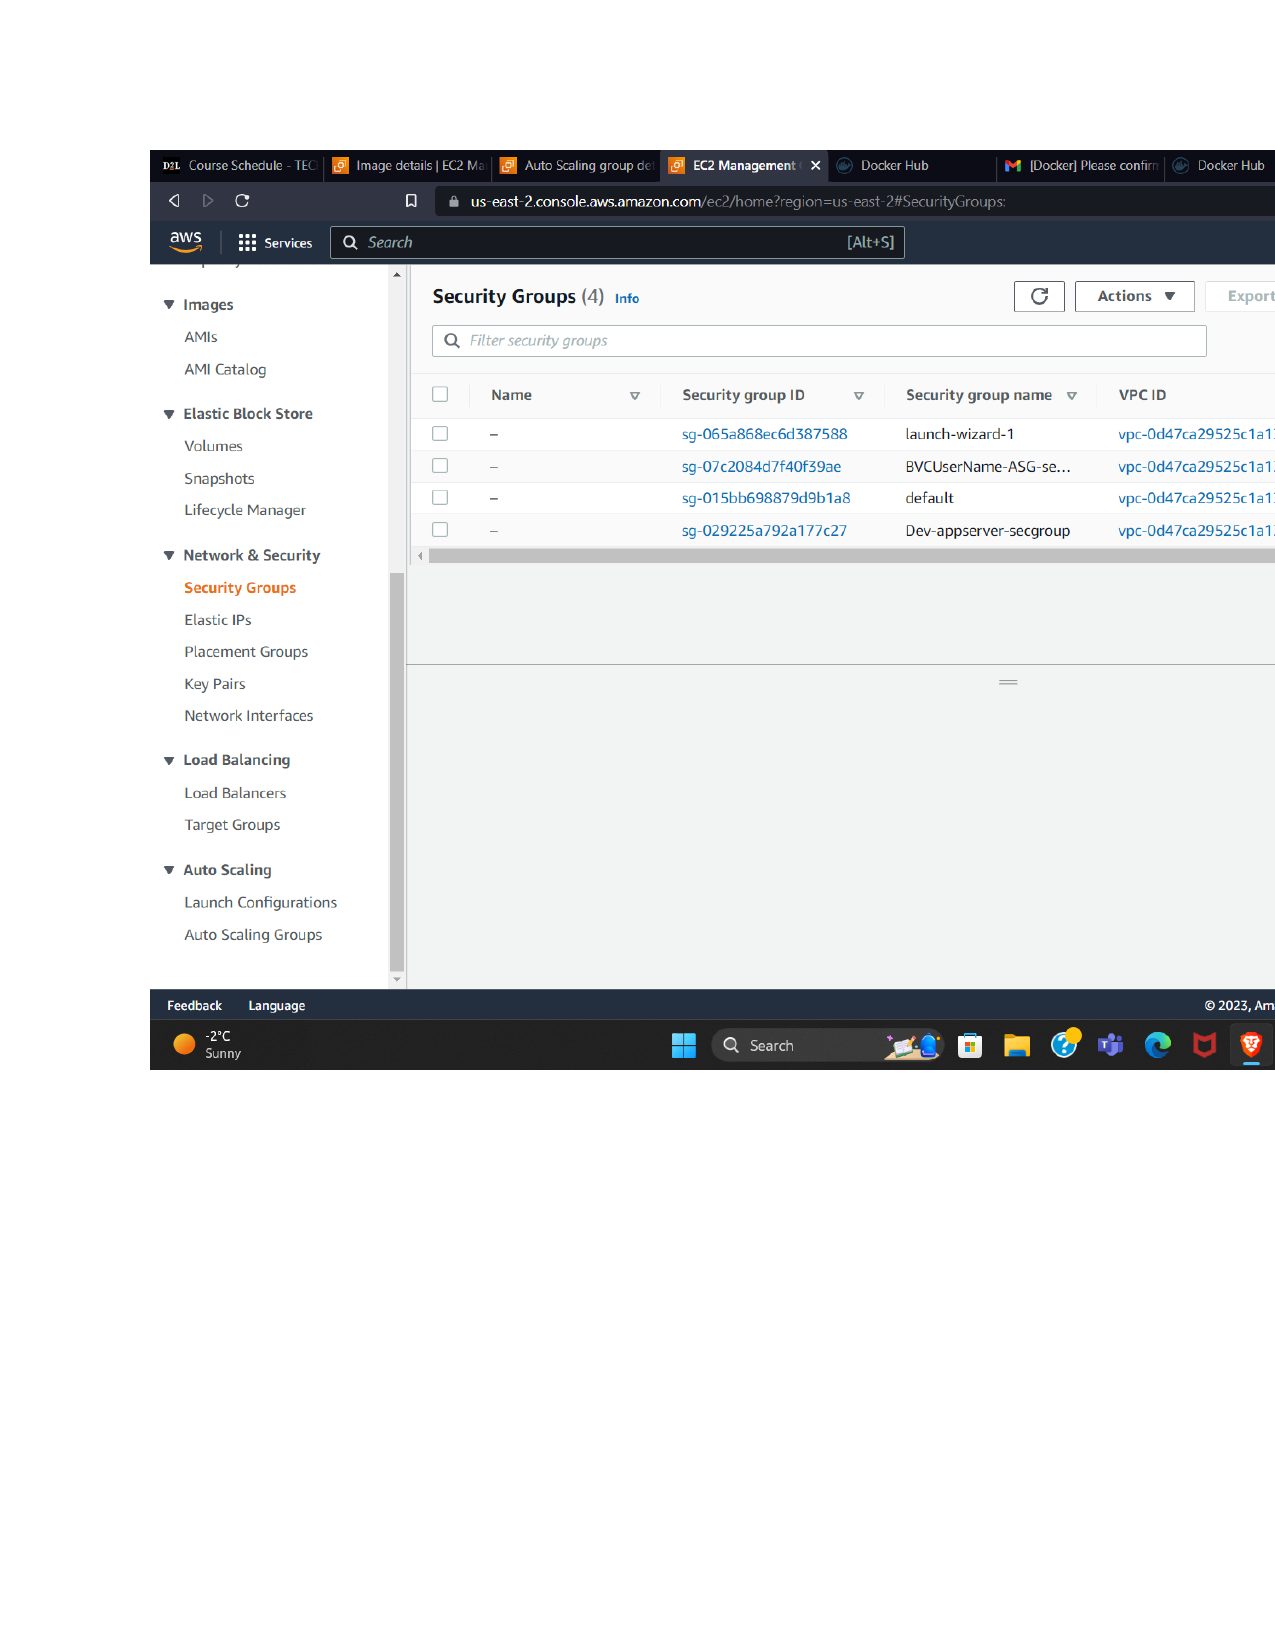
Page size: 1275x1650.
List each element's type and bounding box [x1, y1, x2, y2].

picture [150, 150, 1275, 1070]
